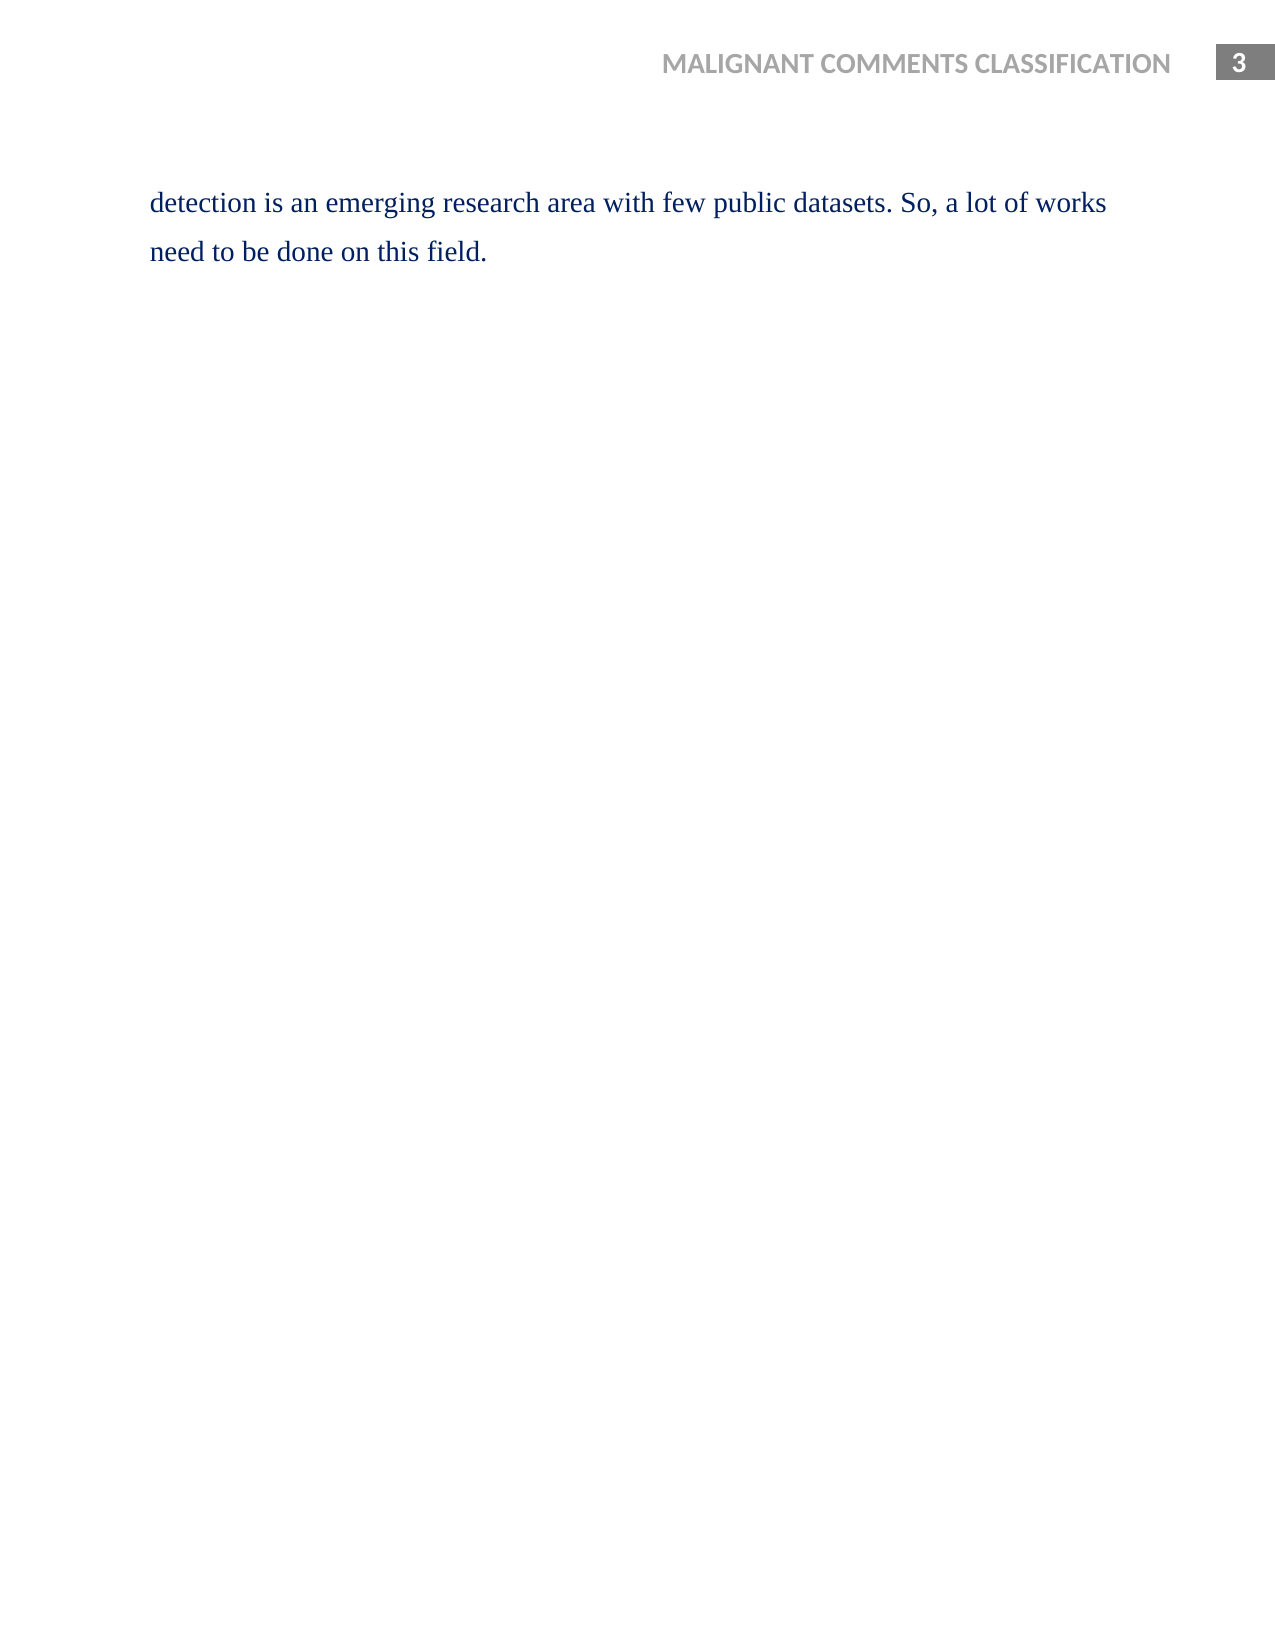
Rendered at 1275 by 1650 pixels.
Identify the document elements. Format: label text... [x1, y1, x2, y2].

text detection is an emerging research area with few public datasets. So, a lot of works need to be done on this field. [149, 186, 1123, 268]
